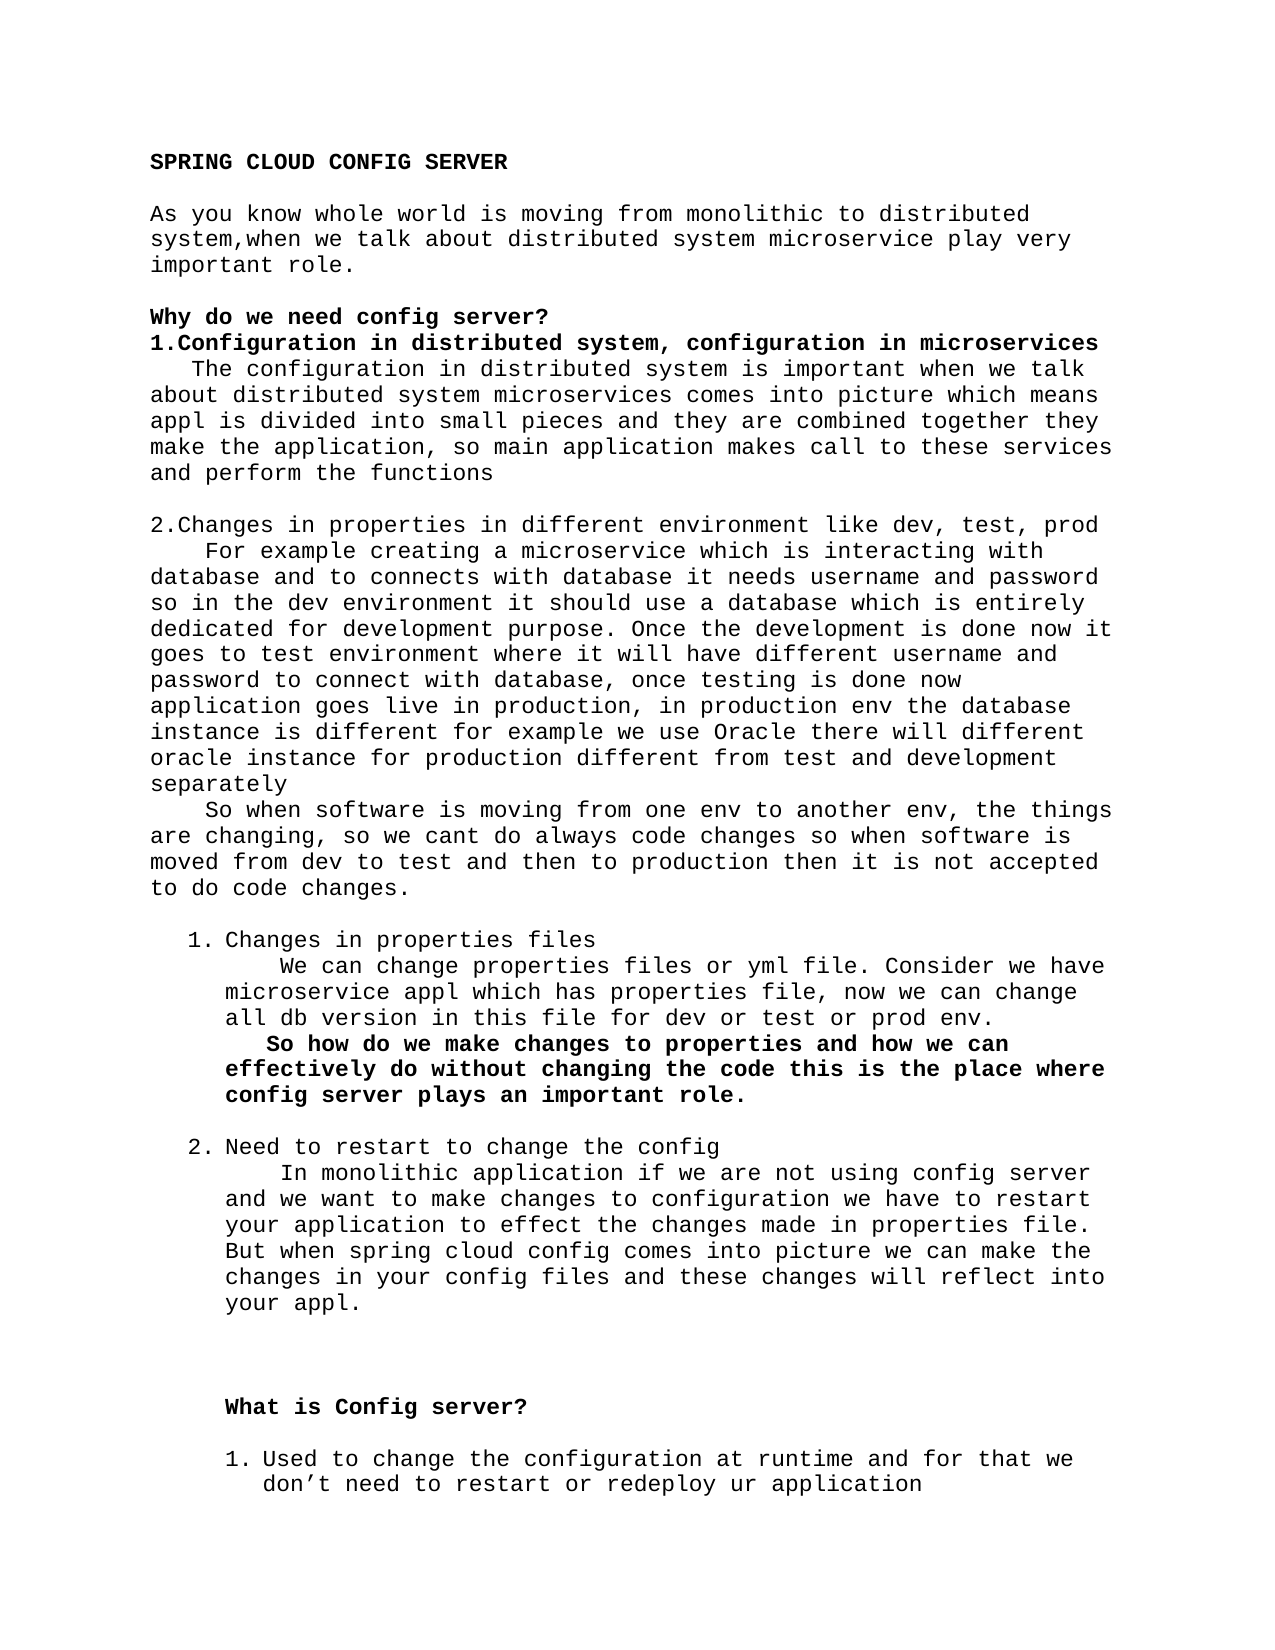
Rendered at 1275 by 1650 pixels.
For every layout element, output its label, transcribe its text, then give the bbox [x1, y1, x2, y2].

text 1.Configuration in distributed system, configuration in microservices [150, 332, 1125, 357]
list Need to restart to change the config [187, 1136, 1125, 1162]
list So how do we make changes to properties and how we can effectively do without changing the code this is the place where config server plays an important role. [225, 1032, 1125, 1110]
text Why do we need config server? [150, 306, 1125, 332]
text So when software is moving from one env to another env, the things are changing, so we cant do always code changes so when software is moved from dev to test and then to production then it is not accepted to do code changes. [150, 798, 1125, 902]
text SPRING CLOUD CONFIG SERVER [150, 150, 1125, 176]
text As you know whole world is moving from monolithic to distributed system,when we talk about distributed system microservice play very important role. [150, 202, 1125, 280]
text The configuration in distributed system is important when we talk about distributed system microservices comes into picture which means appl is divided into small pieces and they are combined together they make the application, so main application makes call to these services and perform the functions [150, 357, 1125, 487]
text 2.Changes in properties in different environment like dev, test, prod [150, 513, 1125, 539]
list Used to change the configuration at runtime and for that we don’t need to restart or redeploy ur application [225, 1447, 1125, 1499]
list What is Config server? [225, 1395, 1125, 1421]
list We can change properties files or yml file. Consider we have microservice appl which has properties file, now we can change all db version in this file for dev or test or prod env. [225, 954, 1125, 1032]
text For example creating a microservice which is interacting with database and to connects with database it needs username and password so in the dev environment it should use a database which is entirely dedicated for development purpose. Once the development is done now it goes to test environment where it will have different username and password to connect with database, once testing is done now application goes live in production, in production env the database instance is different for example we use Oracle there will different oracle instance for production different from test and development separately [150, 539, 1125, 798]
list Changes in properties files [187, 928, 1125, 954]
list But when spring cloud config comes into picture we can make the changes in your config files and these changes will reflect into your appl. [225, 1239, 1125, 1317]
list In monolithic application if we are not using config server and we want to make changes to configuration we have to restart your application to effect the changes made in properties file. [225, 1162, 1125, 1239]
